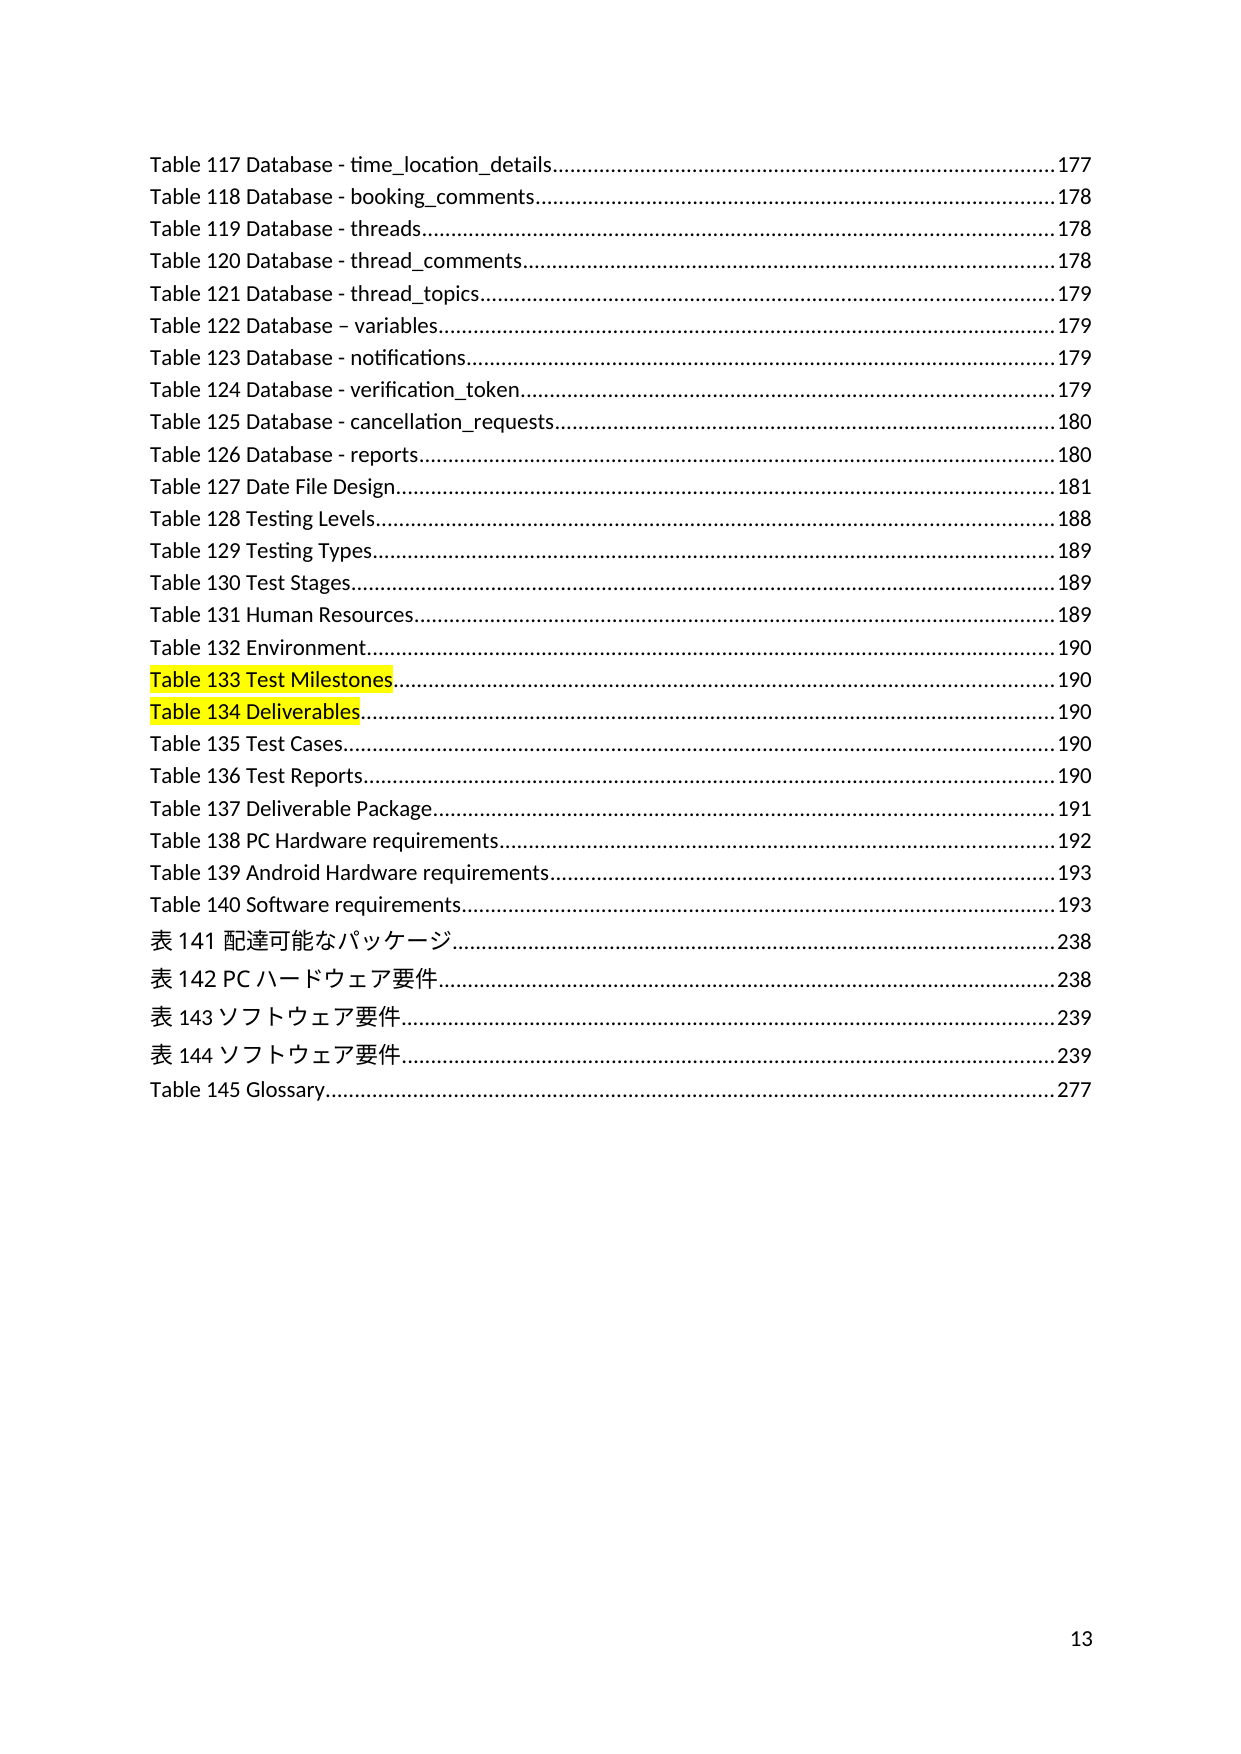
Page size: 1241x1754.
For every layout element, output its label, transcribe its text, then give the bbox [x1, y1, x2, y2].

text Table 119 Database - threads 178 [150, 214, 1093, 242]
text 表 143ソフトウェア要件 239 [150, 999, 1093, 1032]
text Table 140 Software requirements 193 [150, 890, 1093, 918]
text Table 145 Glossary 277 [150, 1075, 1093, 1103]
text Table 118 Database - booking_comments 178 [150, 182, 1093, 210]
text Table 132 Environment 190 [150, 633, 1093, 661]
text Table 117 Database - time_location_details 177 [150, 150, 1093, 178]
text 表 144 ソフトウェア要件 239 [150, 1037, 1093, 1071]
text Table 125 Database - cancellation_requests 180 [150, 407, 1093, 436]
text Table 133 Test Milestones 190 [393, 665, 1093, 693]
text Table 126 Database - reports 180 [150, 440, 1093, 468]
text Table 123 Database - notifications 179 [150, 343, 1093, 371]
text 表141 配達可能なパッケージ 238 [150, 922, 1093, 956]
text Table 122 Database – variables 179 [150, 311, 1093, 339]
text Table 134 Deliverables 190 [360, 697, 1093, 725]
text Table 139 Android Hardware requirements 193 [150, 858, 1093, 886]
text Table 131 Human Resources 189 [150, 601, 1093, 629]
text Table 138 PC Hardware requirements 192 [150, 826, 1093, 854]
text Table 120 Database - thread_comments 178 [150, 247, 1093, 274]
text Table 136 Test Reports 190 [150, 762, 1093, 789]
text 表142 PCハードウェア要件 238 [150, 961, 1093, 994]
text Table 137 Deliverable Package 191 [150, 794, 1093, 822]
text Table 124 Database - verification_token 179 [150, 375, 1093, 403]
text Table 121 Database - thread_topics 179 [150, 279, 1093, 307]
text Table 129 Testing Types 189 [150, 536, 1093, 564]
text Table 130 Test Stages 189 [150, 568, 1093, 596]
text Table 135 Test Cases 190 [150, 729, 1093, 757]
text Table 128 Testing Levels 188 [150, 504, 1093, 532]
text Table 127 Date File Design 181 [150, 472, 1093, 500]
